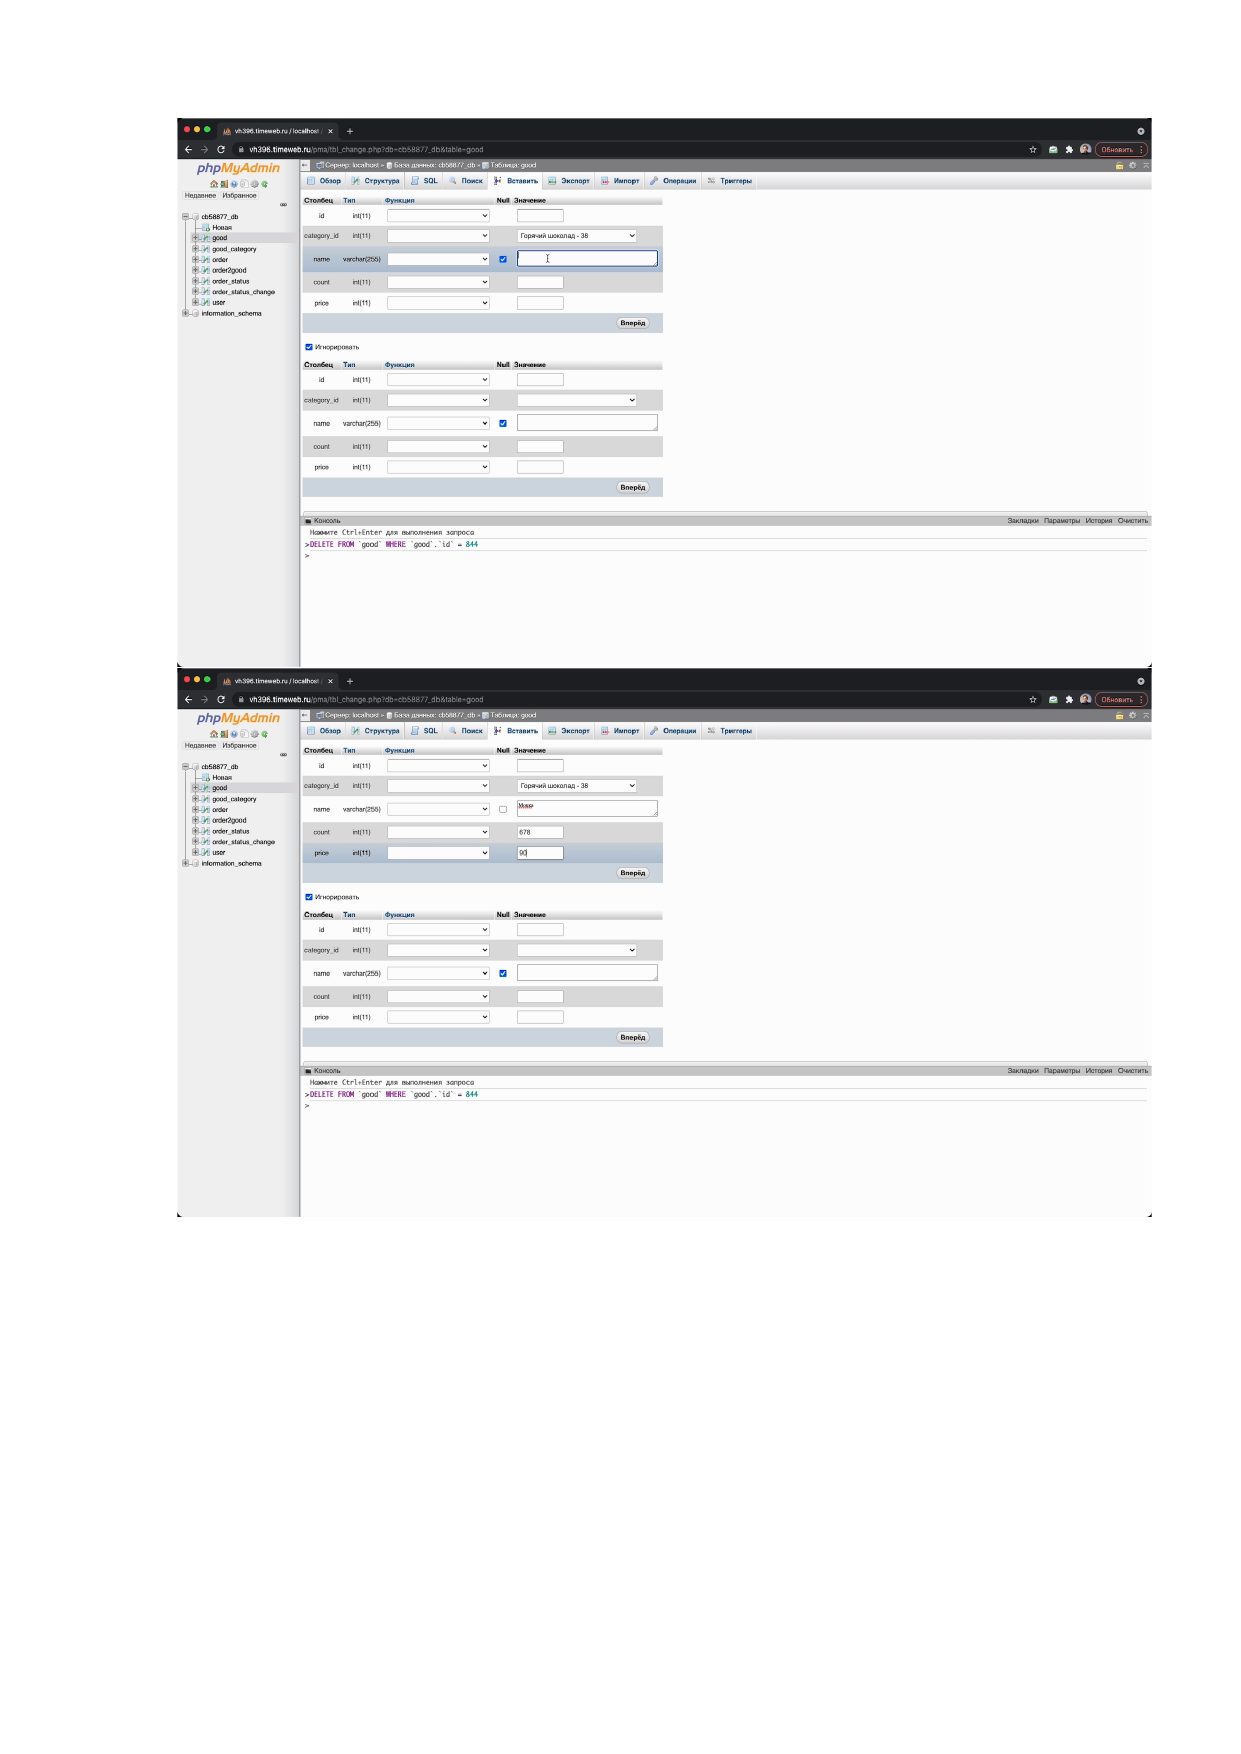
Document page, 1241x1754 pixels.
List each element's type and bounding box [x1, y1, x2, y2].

picture [177, 118, 1152, 667]
picture [177, 668, 1152, 1217]
